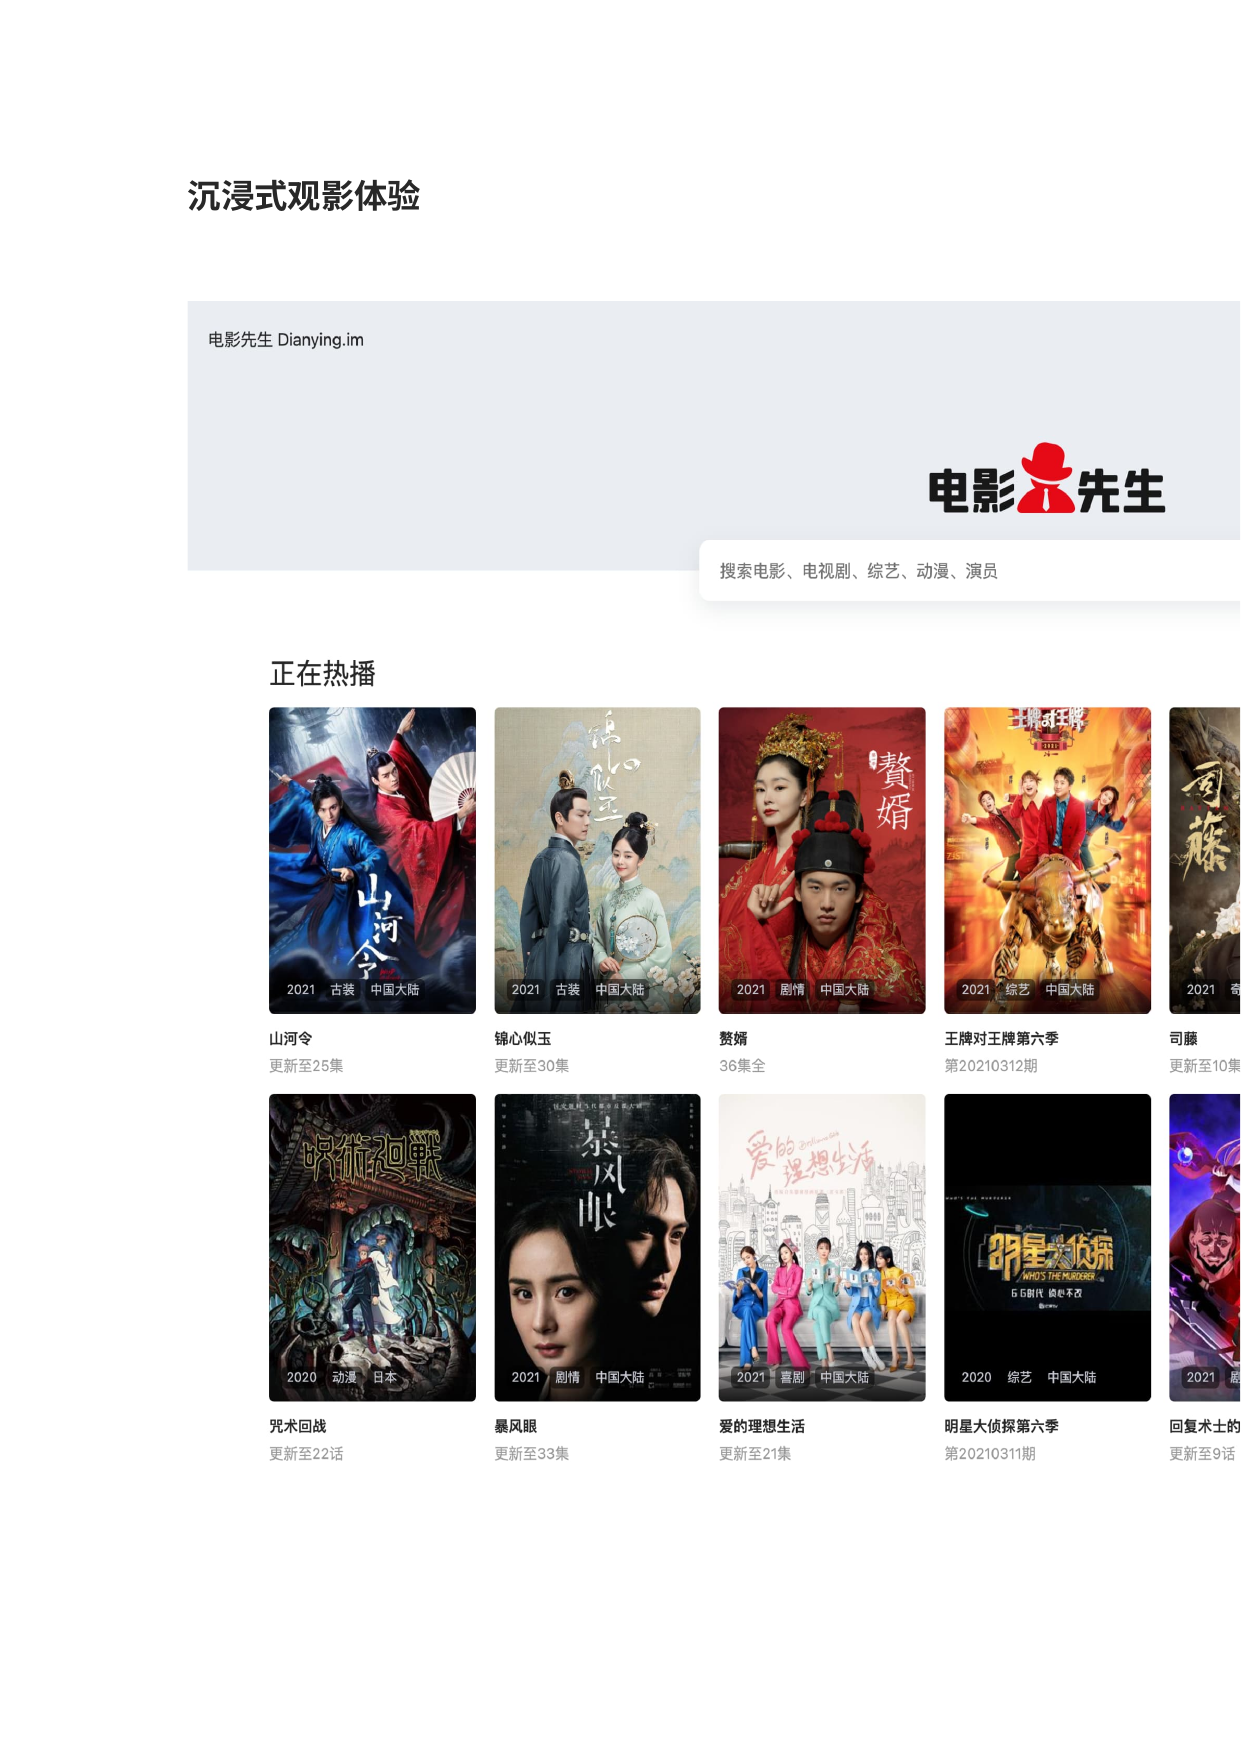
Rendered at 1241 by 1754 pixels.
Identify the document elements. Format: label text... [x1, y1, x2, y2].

picture [187, 301, 1241, 1483]
subtitle 沉浸式观影体验 [187, 162, 1053, 227]
